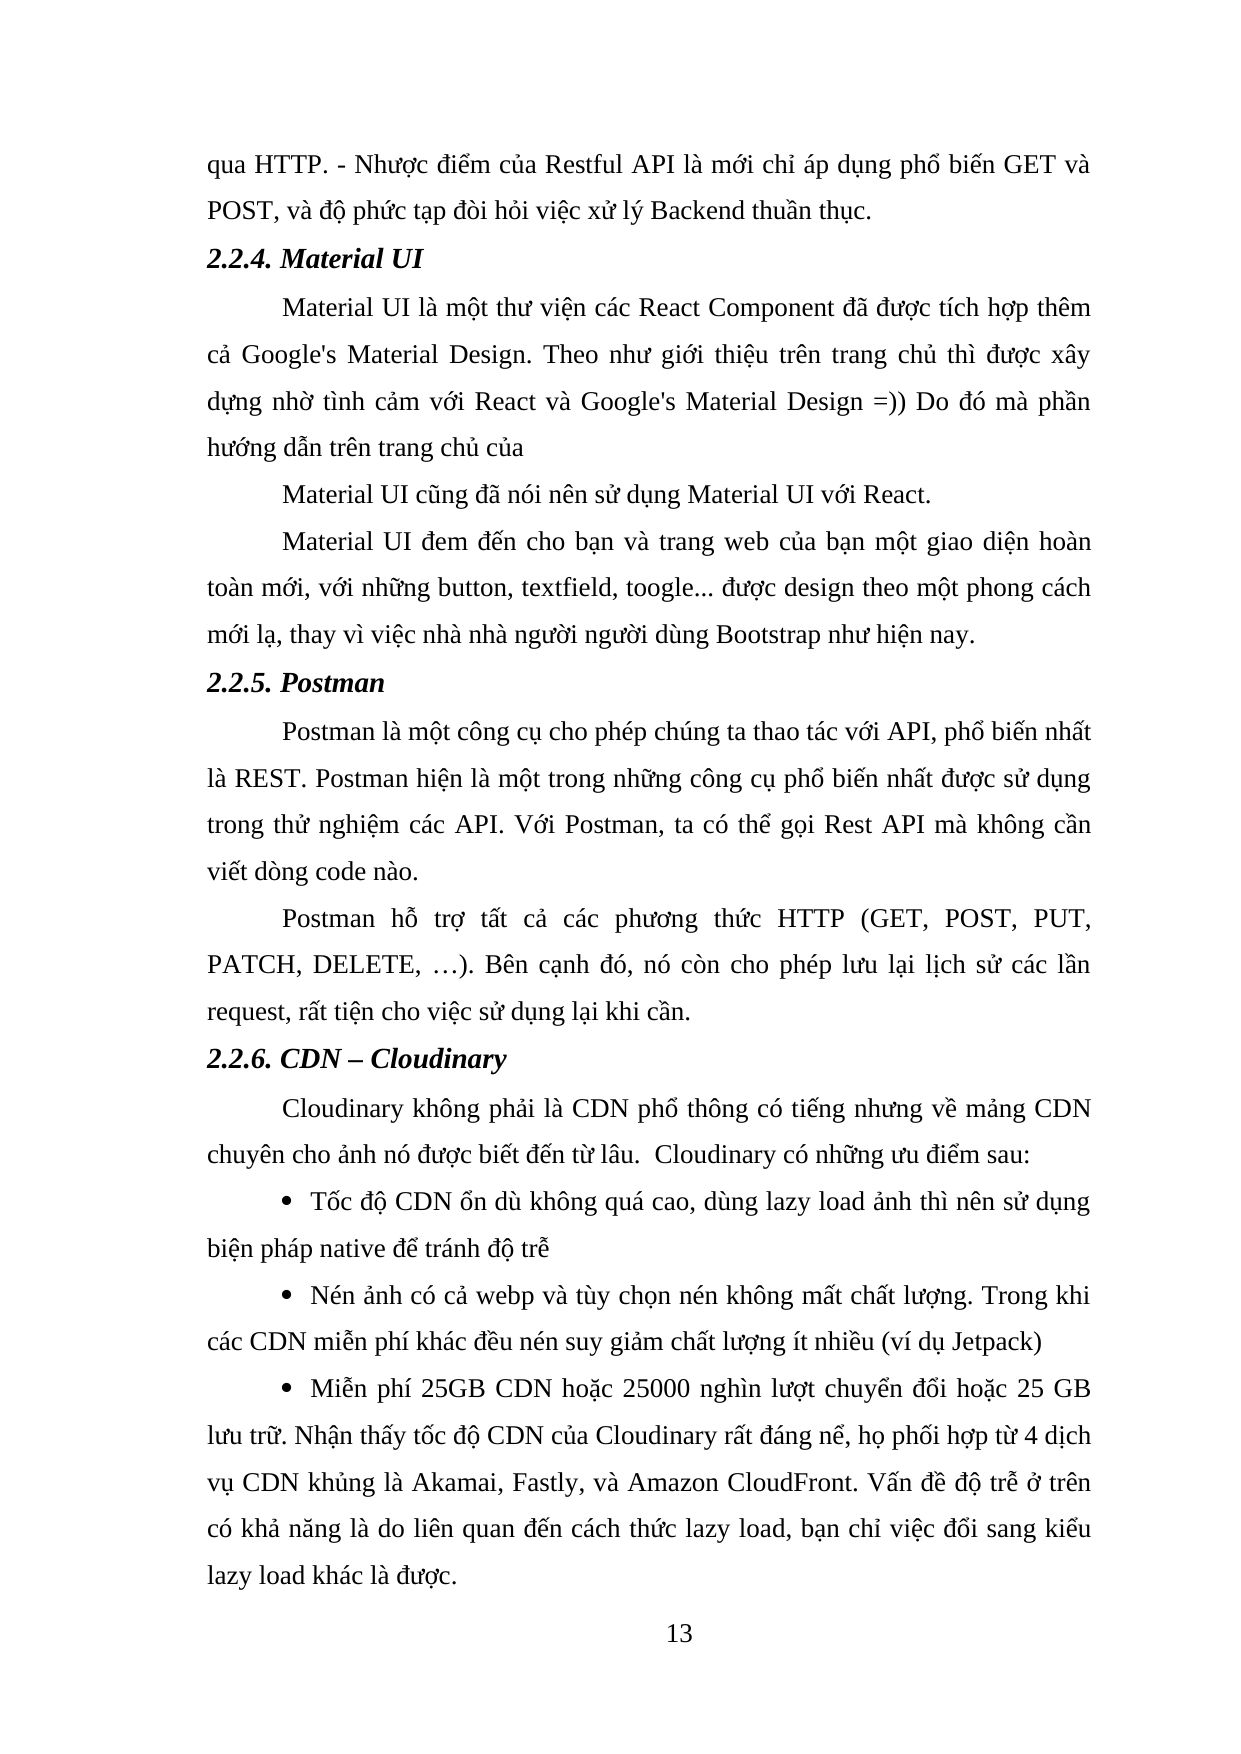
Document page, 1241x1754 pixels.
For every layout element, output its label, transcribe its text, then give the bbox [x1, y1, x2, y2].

text Material UI cũng đã nói nên sử dụng Material UI với React. [207, 478, 1092, 509]
subtitle CDN – Cloudinary [207, 1042, 1092, 1075]
list Nén ảnh có cả webp và tùy chọn nén không mất chất lượng. Trong khi các CDN miễn phí khác đều nén suy giảm chất lượng ít nhiều (ví dụ Jetpack) [207, 1279, 1092, 1357]
subtitle Postman [207, 665, 1092, 698]
list Miễn phí 25GB CDN hoặc 25000 nghìn lượt chuyển đổi hoặc 25 GB lưu trữ. Nhận thấy tốc độ CDN của Cloudinary rất đáng nể, họ phối hợp từ 4 dịch vụ CDN khủng là Akamai, Fastly, và Amazon CloudFront. Vấn đề độ trễ ở trên có khả năng là do liên quan đến cách thức lazy load, bạn chỉ việc đổi sang kiểu lazy load khác là được. [207, 1372, 1092, 1590]
list Tốc độ CDN ổn dù không quá cao, dùng lazy load ảnh thì nên sử dụng biện pháp native để tránh độ trễ [207, 1185, 1092, 1263]
text Material UI là một thư viện các React Component đã được tích hợp thêm cả Google's Material Design. Theo như giới thiệu trên trang chủ thì được xây dựng nhờ tình cảm với React và Google's Material Design =)) Do đó mà phần hướng dẫn trên trang chủ của [207, 291, 1092, 462]
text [207, 148, 1092, 226]
subtitle Material UI [207, 241, 1092, 274]
text Cloudinary không phải là CDN phổ thông có tiếng nhưng về mảng CDN chuyên cho ảnh nó được biết đến từ lâu. Cloudinary có những ưu điểm sau: [207, 1092, 1092, 1170]
text Material UI đem đến cho bạn và trang web của bạn một giao diện hoàn toàn mới, với những button, textfield, toogle... được design theo một phong cách mới lạ, thay vì việc nhà nhà người người dùng Bootstrap như hiện nay. [207, 525, 1092, 649]
text Postman hỗ trợ tất cả các phương thức HTTP (GET, POST, PUT, PATCH, DELETE, …). Bên cạnh đó, nó còn cho phép lưu lại lịch sử các lần request, rất tiện cho việc sử dụng lại khi cần. [207, 902, 1092, 1026]
text Postman là một công cụ cho phép chúng ta thao tác với API, phổ biến nhất là REST. Postman hiện là một trong những công cụ phổ biến nhất được sử dụng trong thử nghiệm các API. Với Postman, ta có thể gọi Rest API mà không cần viết dòng code nào. [207, 715, 1092, 886]
